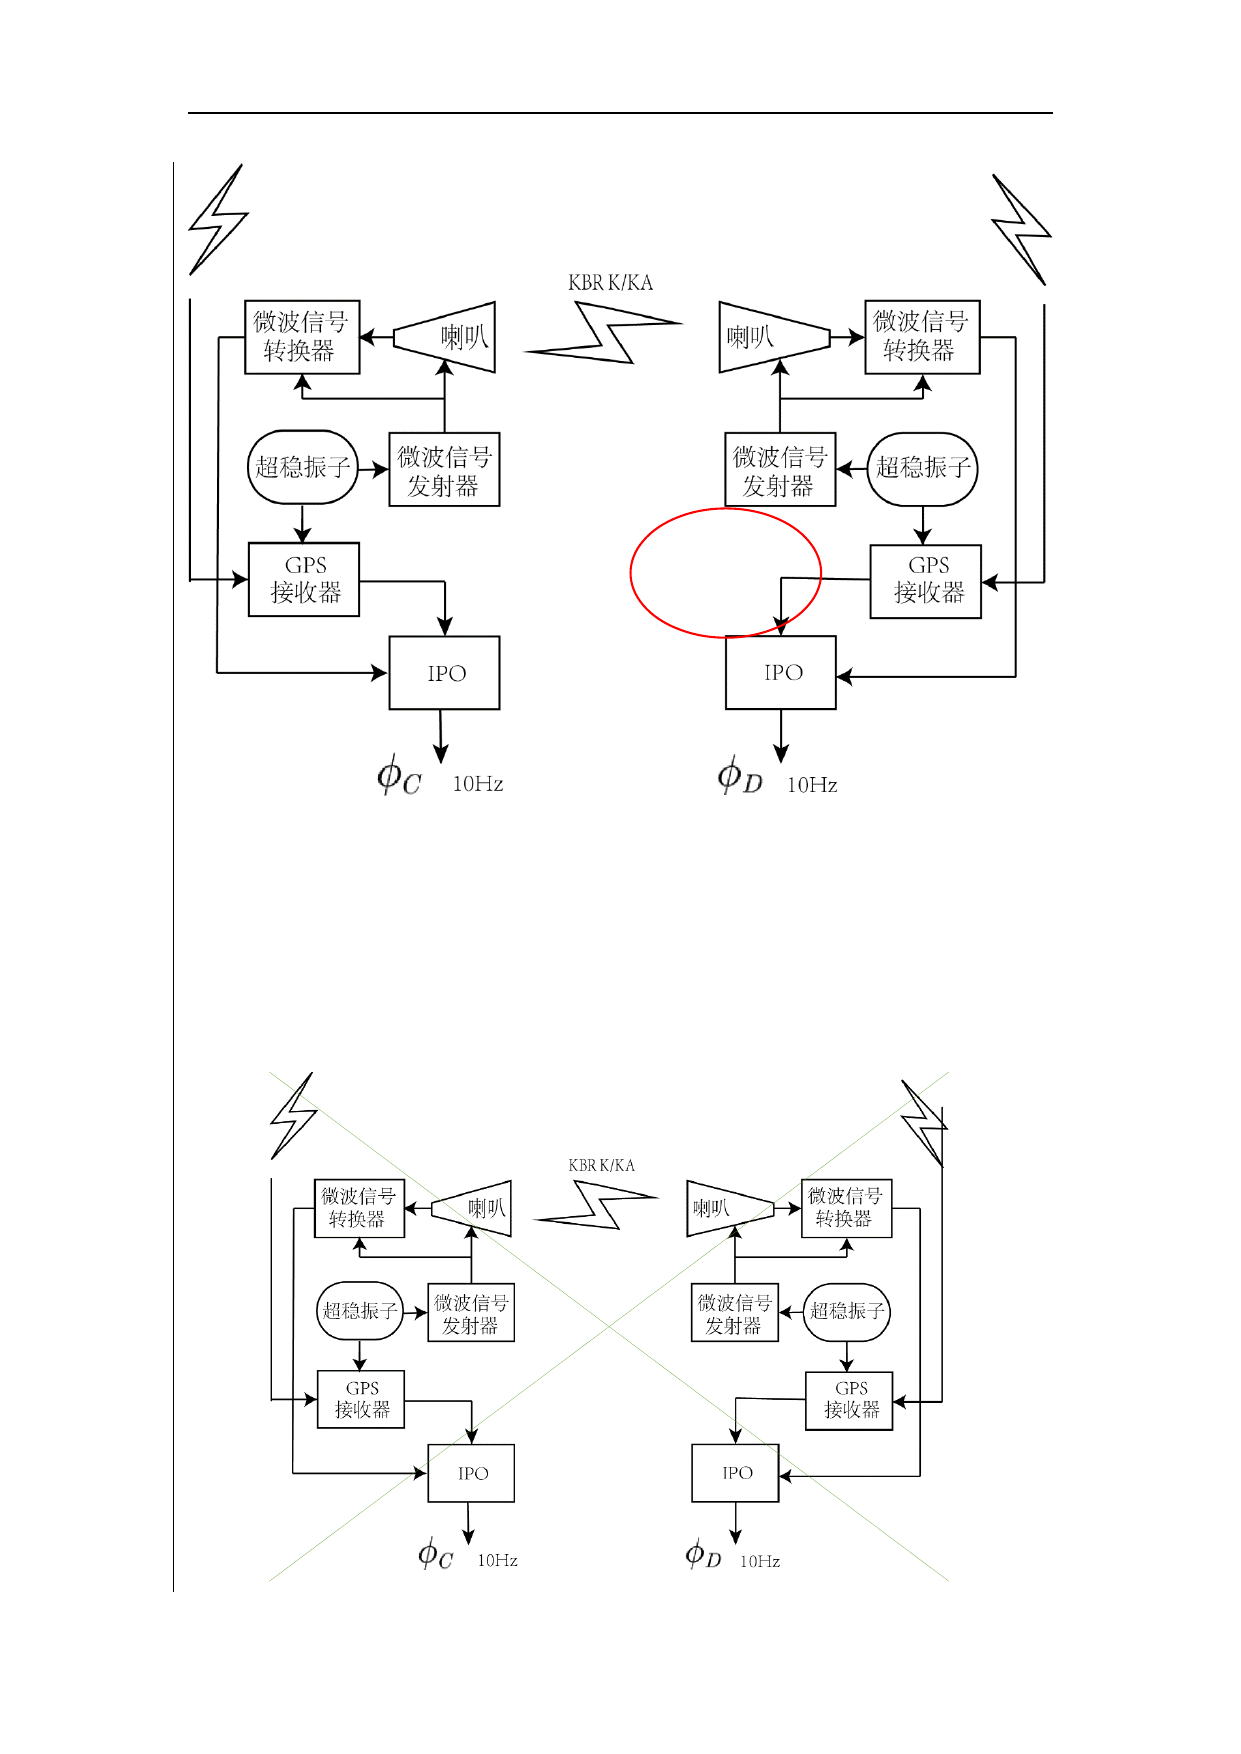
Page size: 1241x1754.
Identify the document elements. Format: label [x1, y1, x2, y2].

picture [187, 163, 1053, 811]
picture [271, 1072, 947, 1325]
picture [611, 1073, 949, 1580]
picture [269, 1073, 608, 1580]
picture [270, 1328, 948, 1582]
